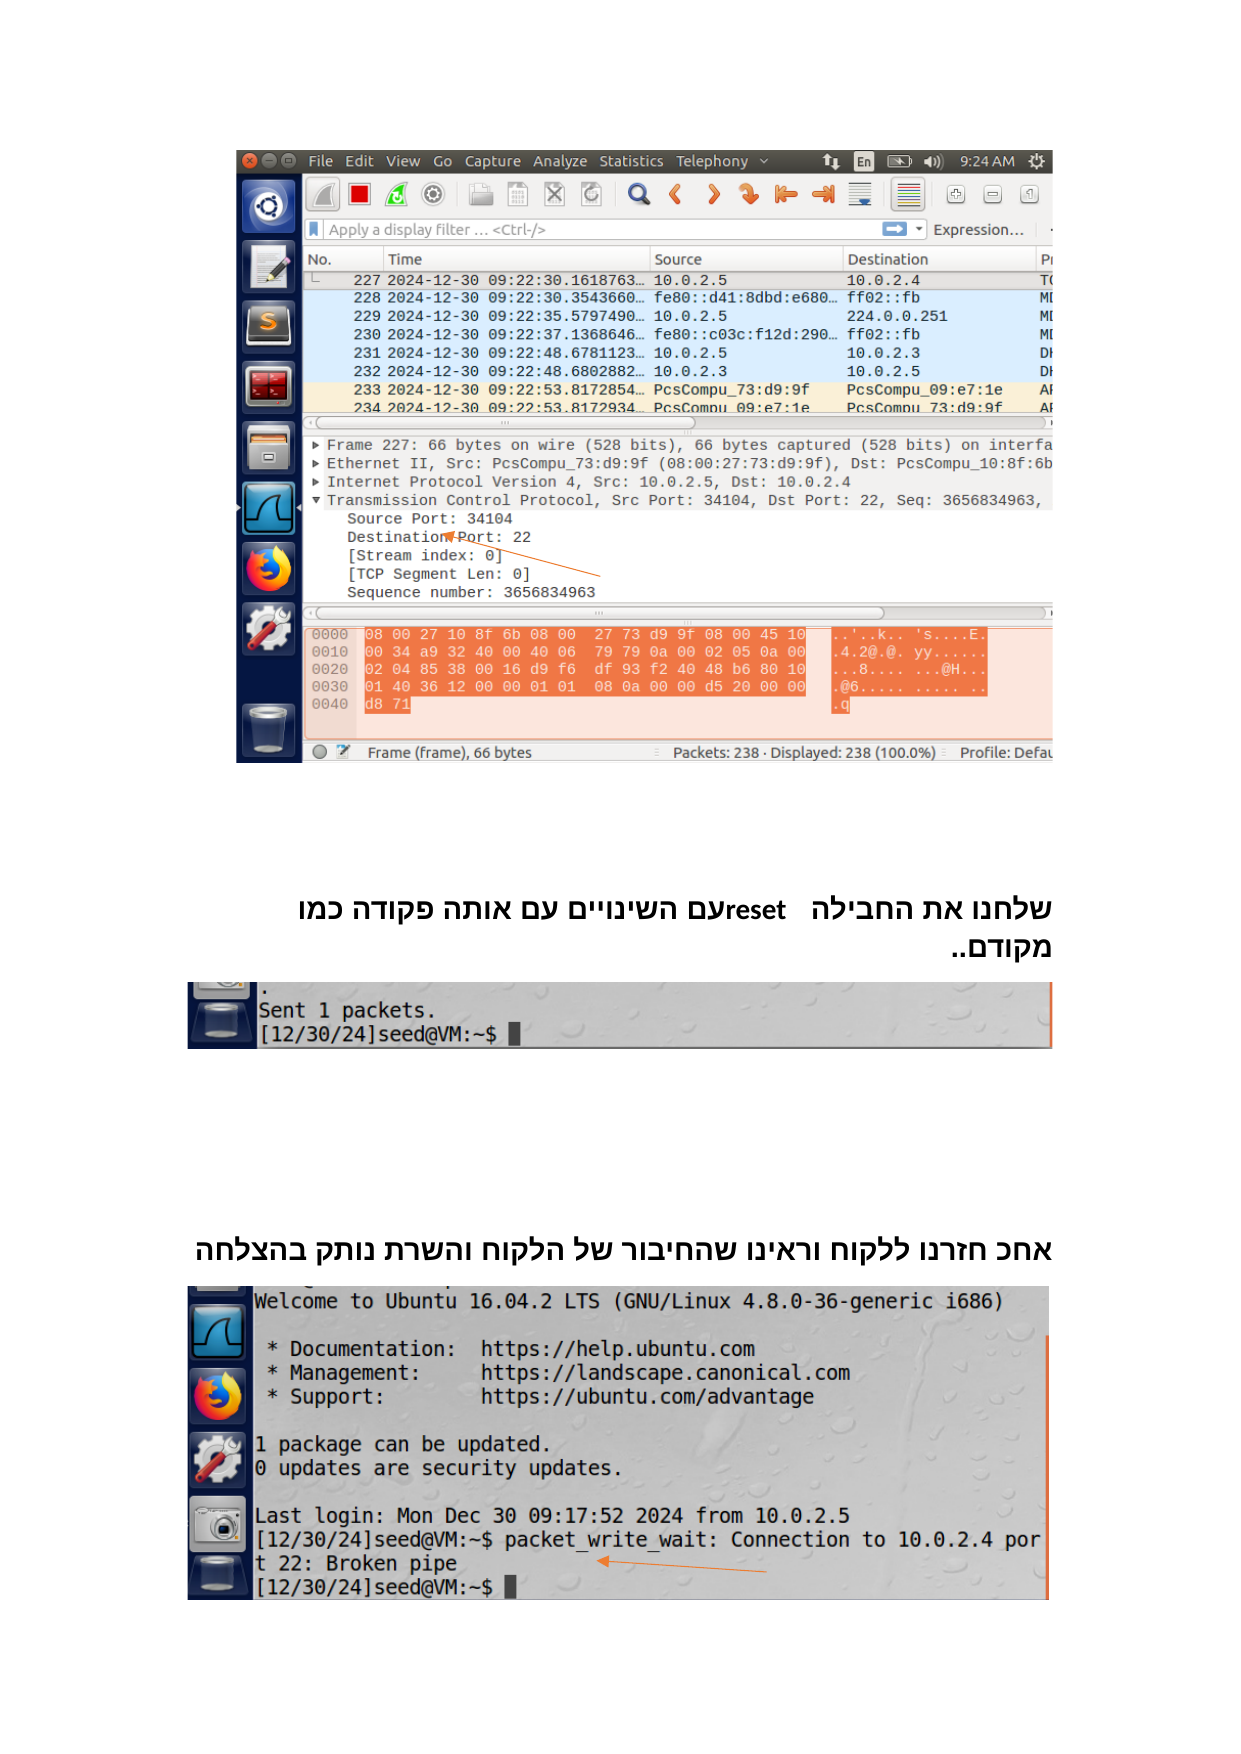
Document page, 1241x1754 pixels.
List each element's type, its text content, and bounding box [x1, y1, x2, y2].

picture [236, 150, 1053, 763]
text אחכ חזרנו ללקוח וראינו שהחיבור של הלקוח והשרת נותק בהצלחה [187, 1233, 1053, 1267]
text שלחנו את החבילה resetעם השינויים עם אותה פקודה כמו מקודם.. [187, 891, 1053, 963]
picture [187, 1286, 1049, 1600]
picture [187, 982, 1053, 1049]
